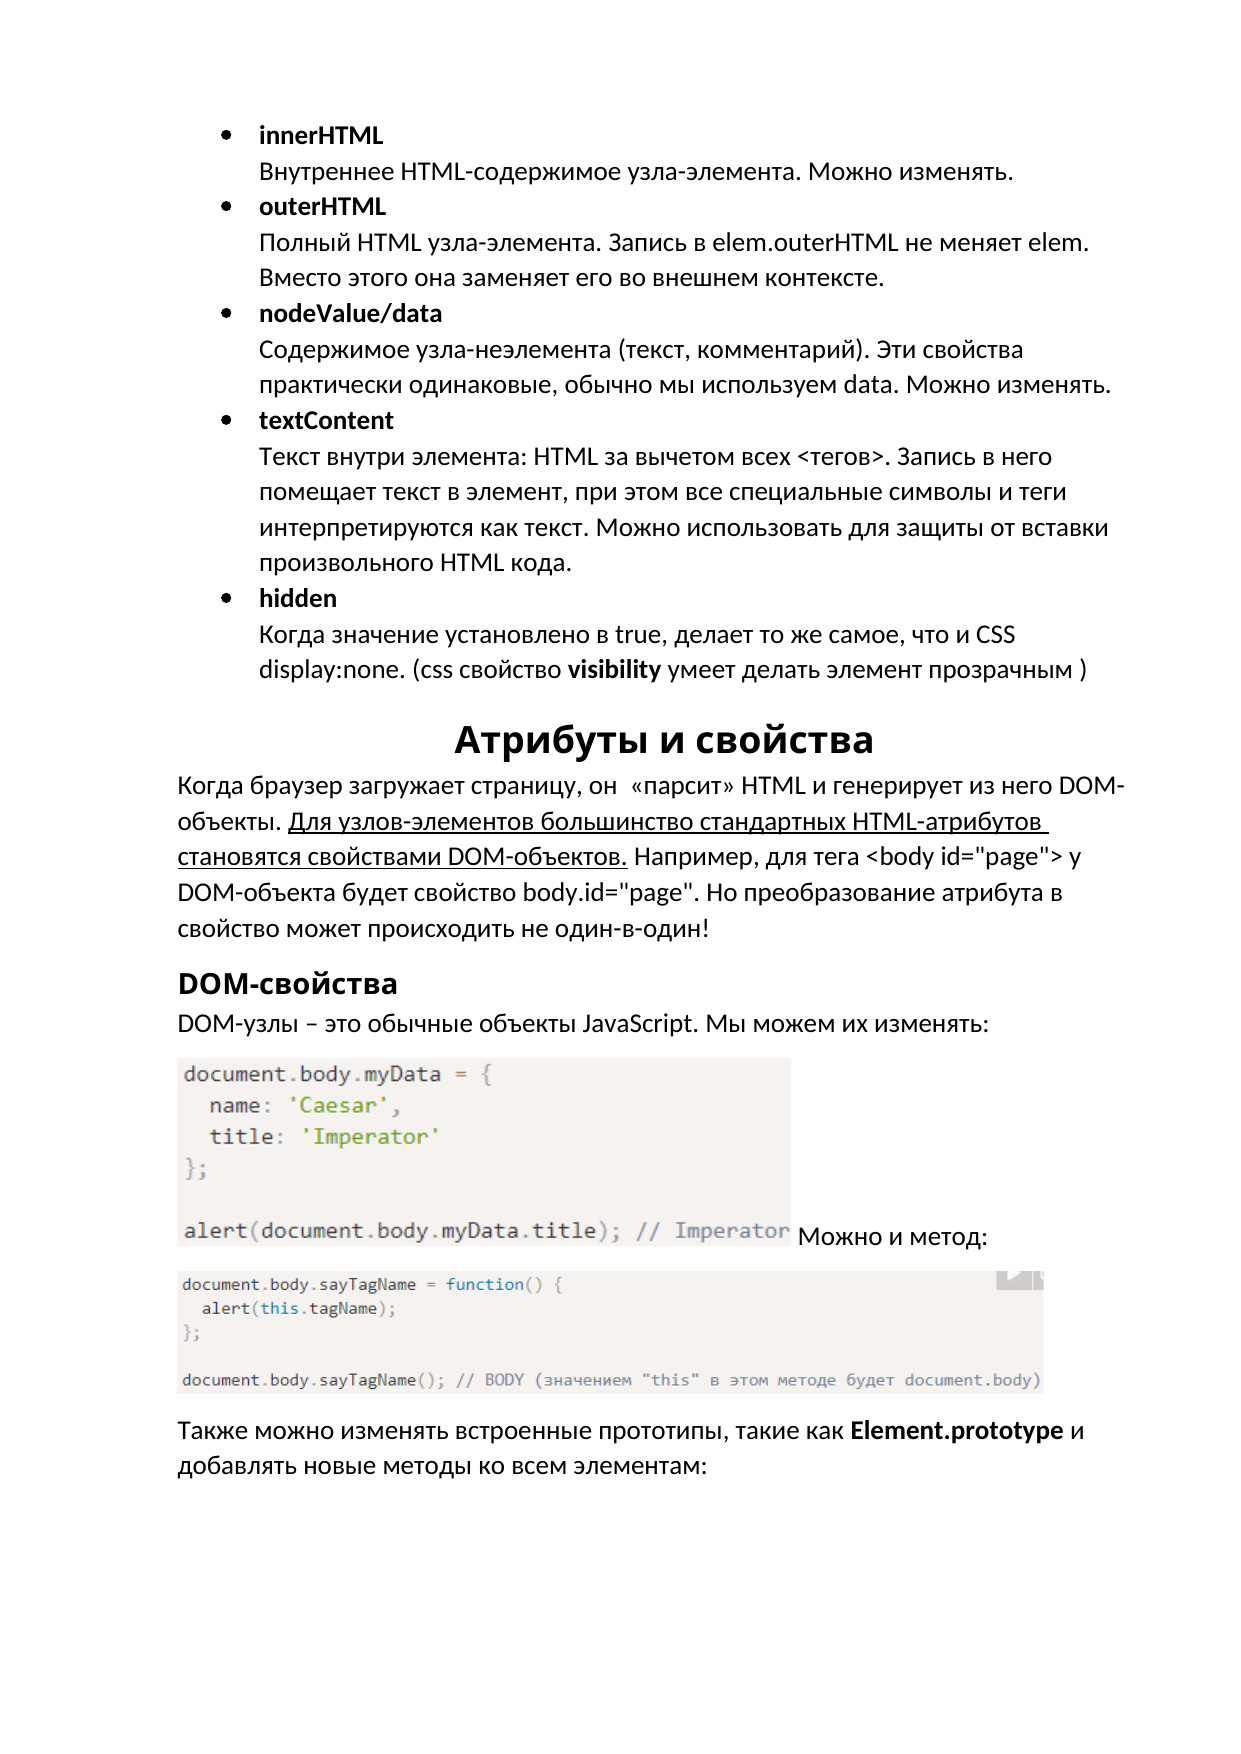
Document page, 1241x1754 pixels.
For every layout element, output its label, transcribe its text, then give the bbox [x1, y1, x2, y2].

text DOM-узлы – это обычные объекты JavaScript. Мы можем их изменять: [177, 1006, 1152, 1039]
picture [177, 1271, 1044, 1394]
list Текст внутри элемента: HTML за вычетом всех <тегов>. Запись в него помещает текст в элемент, при этом все специальные символы и теги интерпретируются как текст. Можно использовать для защиты от вставки произвольного HTML кода. [259, 439, 1152, 579]
list innerHTML [221, 118, 1152, 151]
subtitle Атрибуты и свойства [177, 713, 1152, 764]
list textContent [221, 403, 1152, 436]
list outerHTML [221, 189, 1152, 222]
text Также можно изменять встроенные прототипы, такие как Element.prototype и добавлять новые методы ко всем элементам: [177, 1413, 1152, 1481]
picture [177, 1058, 792, 1246]
text Когда браузер загружает страницу, он «парсит» HTML и генерирует из него DOM-объекты. Для узлов-элементов большинство стандартных HTML-атрибутов становятся свойствами DOM-объектов. Например, для тега <body id="page"> у DOM-объекта будет свойство body.id="page". Но преобразование атрибута в свойство может происходить не один-в-один! [177, 768, 1152, 944]
list Полный HTML узла-элемента. Запись в elem.outerHTML не меняет elem. Вместо этого она заменяет его во внешнем контексте. [259, 225, 1152, 294]
subtitle DOM-свойства [177, 963, 1152, 1003]
list Когда значение установлено в true, делает то же самое, что и CSS display:none. (css свойство visibility умеет делать элемент прозрачным ) [259, 617, 1152, 686]
list nodeValue/data [221, 296, 1152, 329]
list Внутреннее HTML-содержимое узла-элемента. Можно изменять. [259, 154, 1152, 187]
list Содержимое узла-неэлемента (текст, комментарий). Эти свойства практически одинаковые, обычно мы используем data. Можно изменять. [259, 332, 1152, 401]
list hidden [221, 581, 1152, 614]
